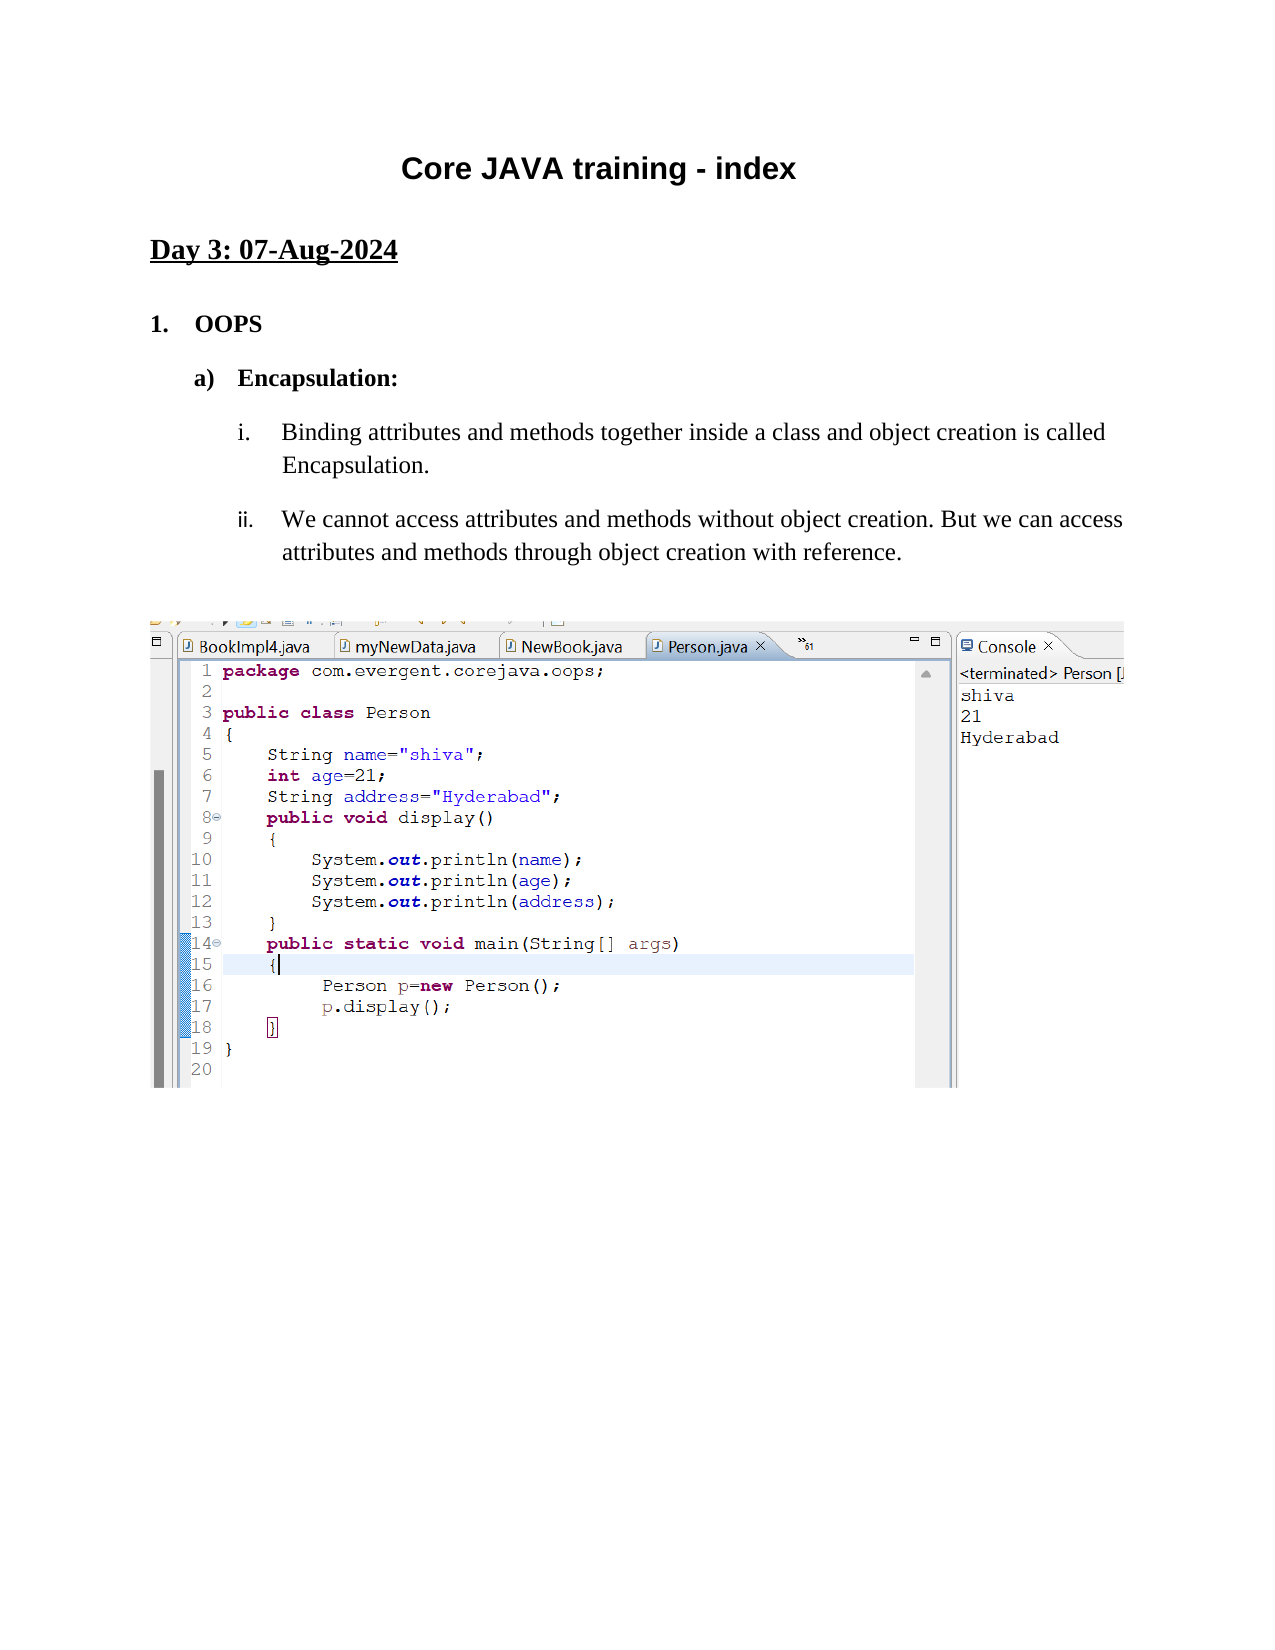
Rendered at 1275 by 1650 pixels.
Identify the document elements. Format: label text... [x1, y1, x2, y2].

list We cannot access attributes and methods without object creation. But we can access attributes and methods through object creation with reference. [237, 504, 1125, 566]
list Binding attributes and methods together inside a class and object creation is called Encapsulation. [237, 417, 1125, 479]
list Encapsulation: [194, 363, 1125, 392]
picture [150, 621, 1124, 1088]
list OOPS [150, 309, 1125, 338]
text Day 3: 07-Aug-2024 [150, 232, 1125, 266]
text Core JAVA training - index [150, 150, 1125, 186]
